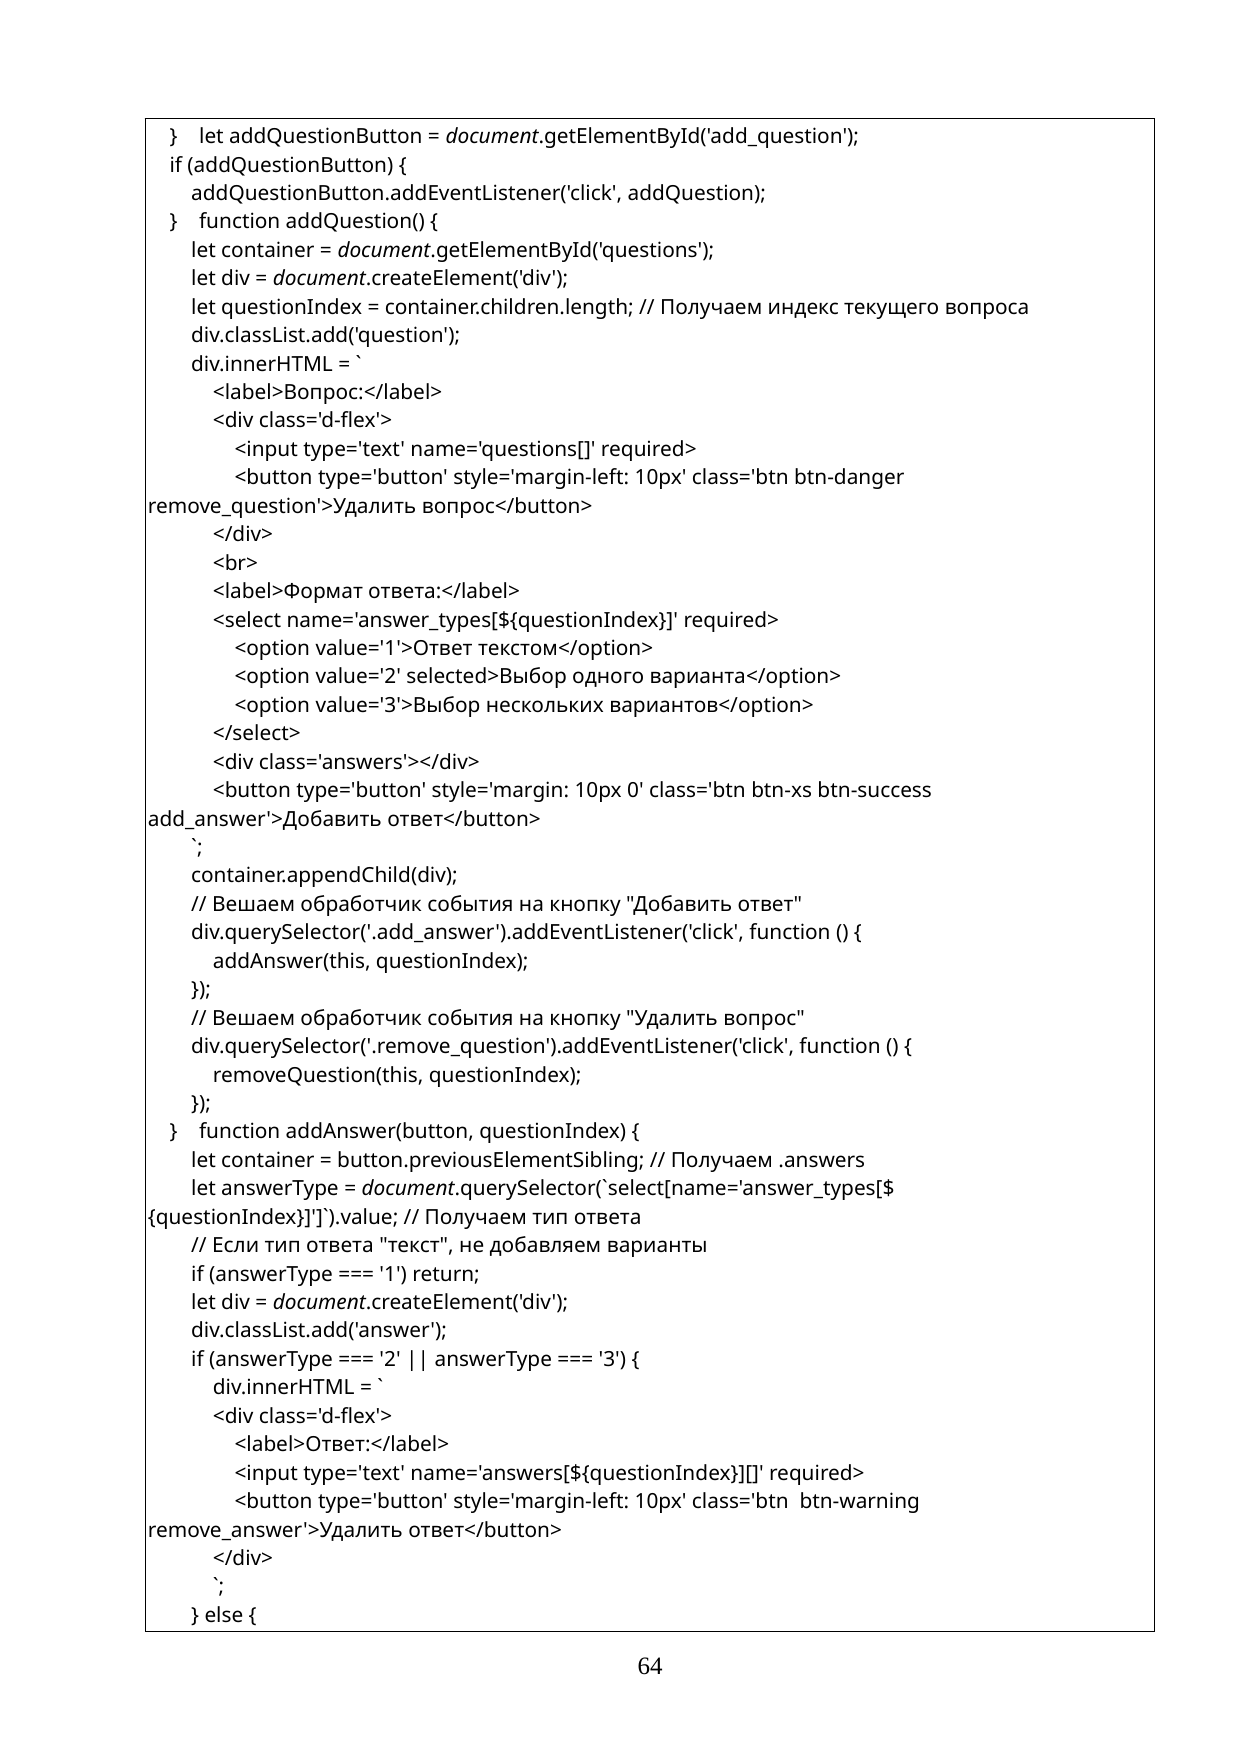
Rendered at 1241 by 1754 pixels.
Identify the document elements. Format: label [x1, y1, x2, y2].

text [146, 119, 1154, 1631]
